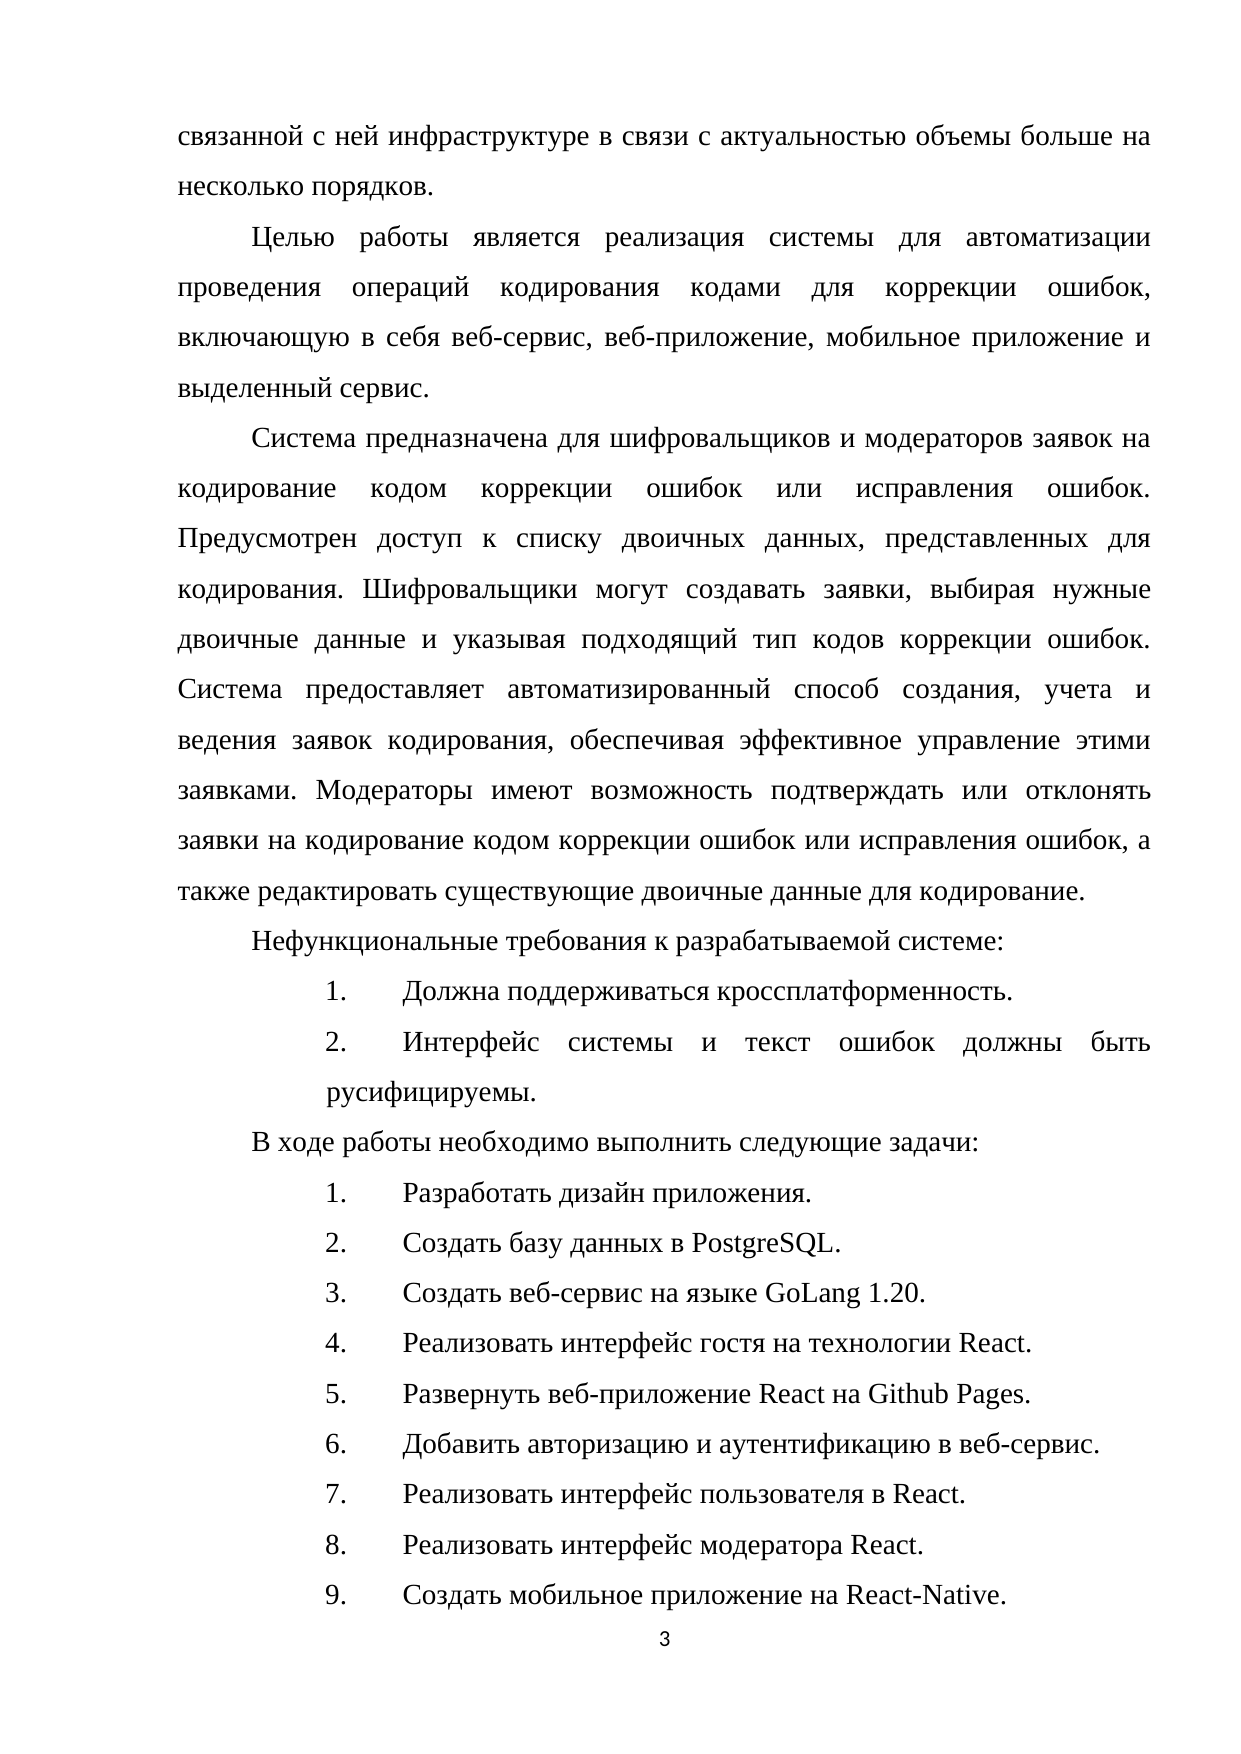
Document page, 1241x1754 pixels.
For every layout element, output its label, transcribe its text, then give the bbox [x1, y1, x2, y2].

list Интерфейс системы и текст ошибок должны быть русифицируемы. [325, 1024, 1152, 1108]
text В ходе работы необходимо выполнить следующие задачи: [251, 1124, 1152, 1158]
list Создать веб-сервис на языке GoLang 1.20. [251, 1275, 1152, 1309]
list Создать базу данных в PostgreSQL. [251, 1225, 1152, 1258]
text Система предназначена для шифровальщиков и модераторов заявок на кодирование кодом коррекции ошибок или исправления ошибок. Предусмотрен доступ к списку двоичных данных, представленных для кодирования. Шифровальщики могут создавать заявки, выбирая нужные двоичные данные и указывая подходящий тип кодов коррекции ошибок. Система предоставляет автоматизированный способ создания, учета и ведения заявок кодирования, обеспечивая эффективное управление этими заявками. Модераторы имеют возможность подтверждать или отклонять заявки на кодирование кодом коррекции ошибок или исправления ошибок, а также редактировать существующие двоичные данные для кодирование. [177, 420, 1152, 906]
text Целью работы является реализация системы для автоматизации проведения операций кодирования кодами для коррекции ошибок, включающую в себя веб-сервис, веб-приложение, мобильное приложение и выделенный сервис. [177, 219, 1152, 403]
list Реализовать интерфейс гостя на технологии React. [251, 1326, 1152, 1359]
list Реализовать интерфейс пользователя в React. [251, 1477, 1152, 1510]
list Разработать дизайн приложения. [251, 1175, 1152, 1208]
list Добавить авторизацию и аутентификацию в веб-сервис. [251, 1426, 1152, 1460]
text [177, 118, 1152, 202]
text Нефункциональные требования к разрабатываемой системе: [177, 923, 1152, 957]
list Реализовать интерфейс модератора React. [251, 1527, 1152, 1560]
list Должна поддерживаться кроссплатформенность. [325, 973, 1152, 1007]
list Развернуть веб-приложение React на Github Pages. [251, 1376, 1152, 1409]
list Создать мобильное приложение на React-Native. [251, 1577, 1152, 1611]
